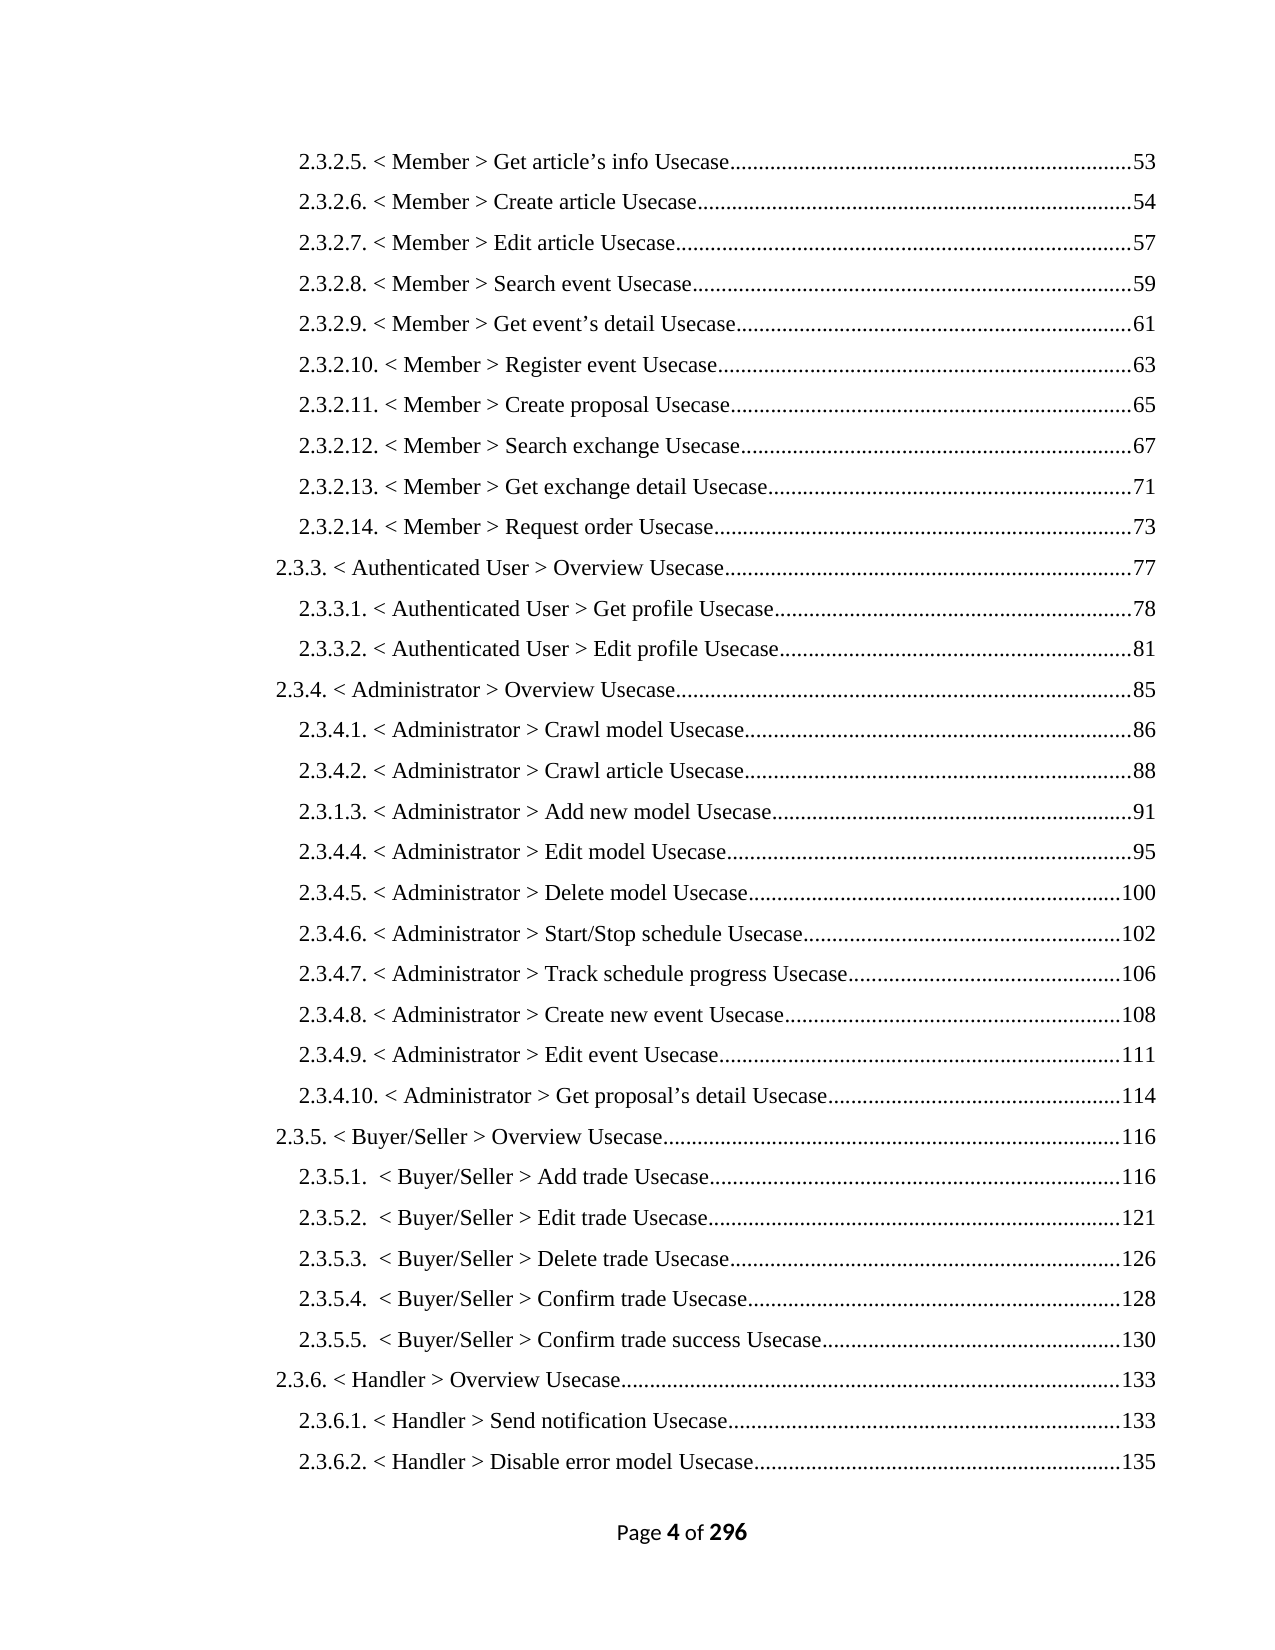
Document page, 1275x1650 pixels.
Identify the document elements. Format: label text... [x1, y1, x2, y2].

text 2.3.4.5. < Administrator > Delete model Usecase 100 [298, 879, 1157, 905]
text 2.3.4.8. < Administrator > Create new event Usecase 108 [298, 1001, 1157, 1027]
text 2.3.5.1. < Buyer/Seller > Add trade Usecase 116 [298, 1163, 1157, 1190]
text 2.3.2.11. < Member > Create proposal Usecase 65 [298, 391, 1157, 418]
text 2.3.5.5. < Buyer/Seller > Confirm trade success Usecase 130 [298, 1326, 1157, 1352]
text 2.3.2.6. < Member > Create article Usecase 54 [298, 188, 1157, 215]
text 2.3.5.3. < Buyer/Seller > Delete trade Usecase 126 [298, 1244, 1157, 1271]
text 2.3.4.6. < Administrator > Start/Stop schedule Usecase 102 [298, 919, 1157, 946]
text 2.3.4.4. < Administrator > Edit model Usecase 95 [298, 838, 1157, 865]
text 2.3.2.5. < Member > Get article’s info Usecase 53 [298, 148, 1157, 174]
text 2.3.6.2. < Handler > Disable error model Usecase 135 [298, 1448, 1157, 1474]
text 2.3.6. < Handler > Overview Usecase 133 [276, 1366, 1157, 1393]
text 2.3.2.13. < Member > Get exchange detail Usecase 71 [298, 473, 1157, 499]
text 2.3.1.3. < Administrator > Add new model Usecase 91 [298, 798, 1157, 824]
text 2.3.5. < Buyer/Seller > Overview Usecase 116 [276, 1123, 1157, 1149]
text 2.3.5.2. < Buyer/Seller > Edit trade Usecase 121 [298, 1204, 1157, 1230]
text 2.3.3.1. < Authenticated User > Get profile Usecase 78 [298, 594, 1157, 621]
text 2.3.2.7. < Member > Edit article Usecase 57 [298, 229, 1157, 255]
text 2.3.2.12. < Member > Search exchange Usecase 67 [298, 432, 1157, 458]
text 2.3.3.2. < Authenticated User > Edit profile Usecase 81 [298, 635, 1157, 662]
text 2.3.4.7. < Administrator > Track schedule progress Usecase 106 [298, 960, 1157, 987]
text 2.3.2.9. < Member > Get event’s detail Usecase 61 [298, 310, 1157, 337]
text 2.3.4.9. < Administrator > Edit event Usecase 111 [298, 1041, 1157, 1068]
text 2.3.2.8. < Member > Search event Usecase 59 [298, 269, 1157, 296]
text 2.3.4.10. < Administrator > Get proposal’s detail Usecase 114 [298, 1082, 1157, 1108]
text 2.3.2.14. < Member > Request order Usecase 73 [298, 513, 1157, 540]
text 2.3.3. < Authenticated User > Overview Usecase 77 [276, 554, 1157, 580]
text 2.3.4.1. < Administrator > Crawl model Usecase 86 [298, 716, 1157, 743]
text 2.3.5.4. < Buyer/Seller > Confirm trade Usecase 128 [298, 1285, 1157, 1312]
text 2.3.4.2. < Administrator > Crawl article Usecase 88 [298, 757, 1157, 783]
text 2.3.6.1. < Handler > Send notification Usecase 133 [298, 1407, 1157, 1433]
text 2.3.2.10. < Member > Register event Usecase 63 [298, 351, 1157, 377]
text 2.3.4. < Administrator > Overview Usecase 85 [276, 676, 1157, 702]
